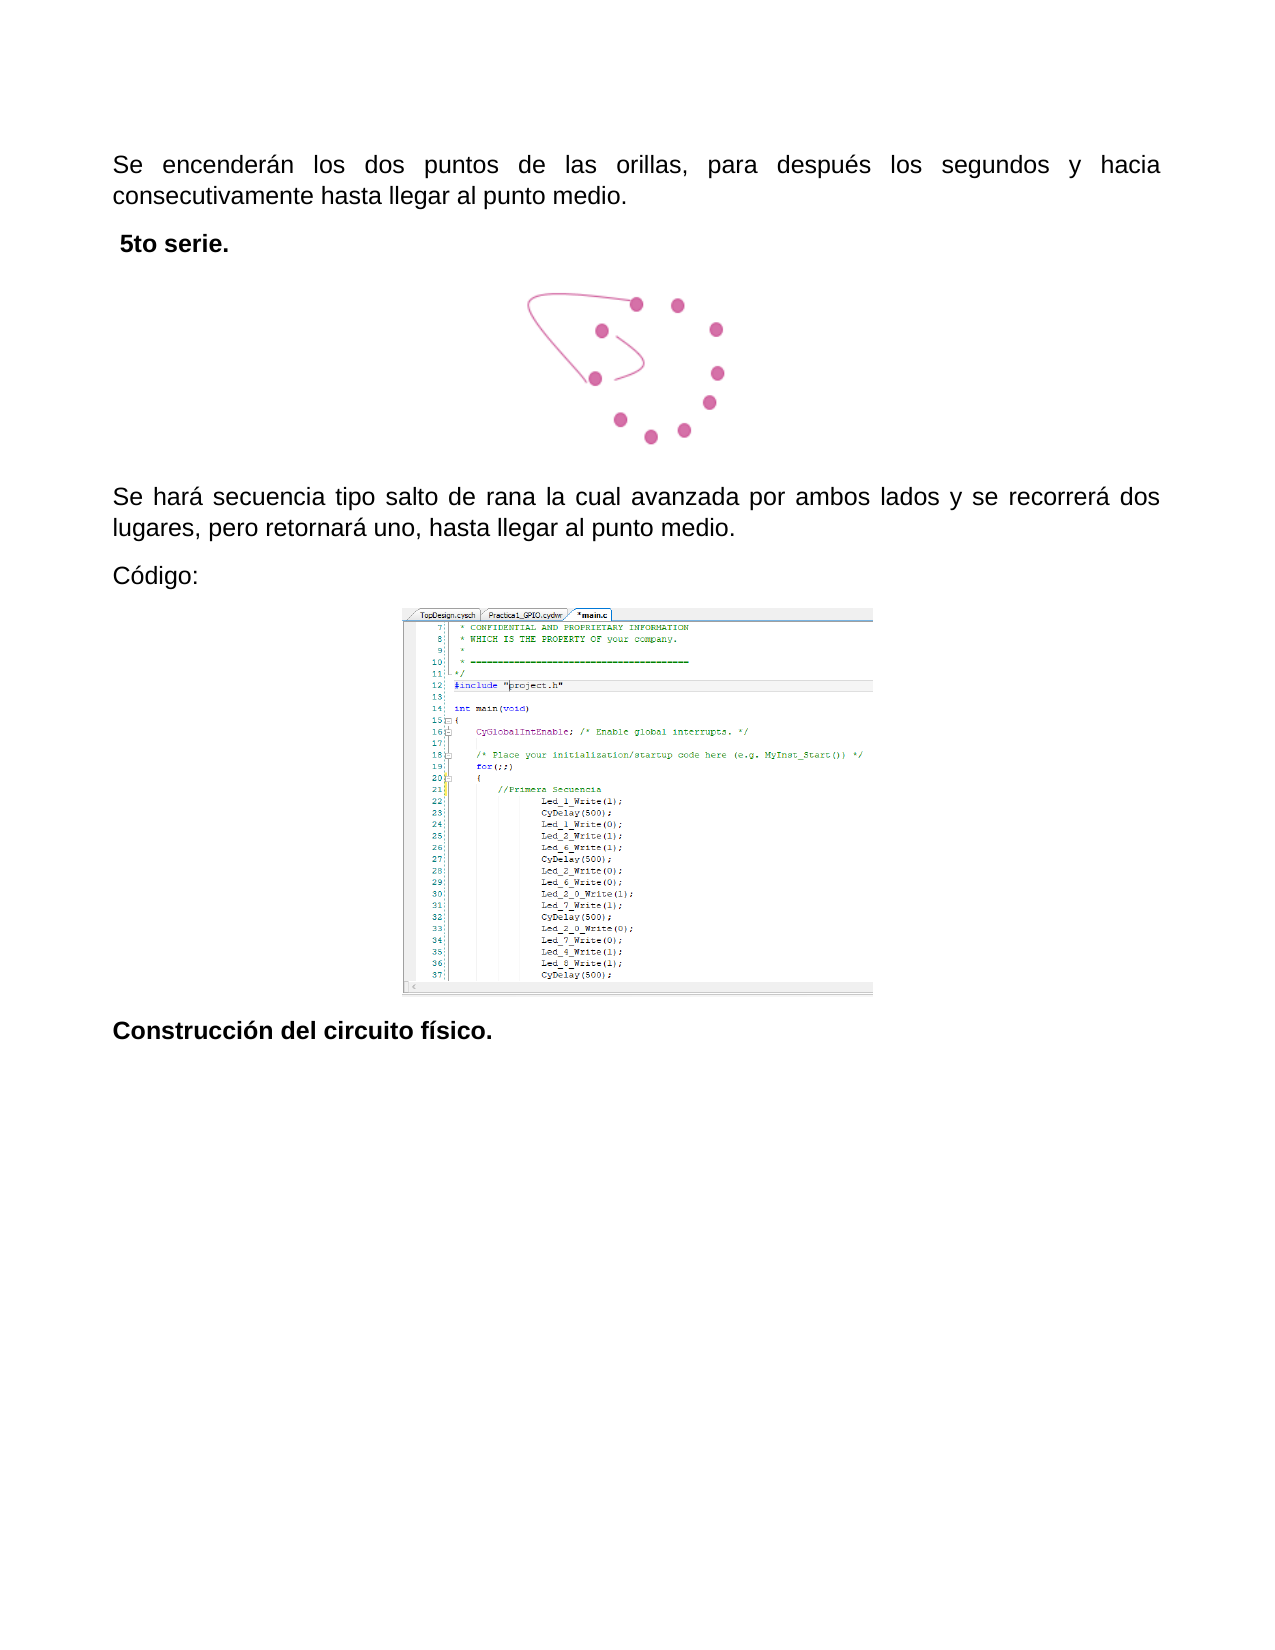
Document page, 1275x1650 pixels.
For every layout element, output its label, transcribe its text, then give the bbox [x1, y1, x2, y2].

picture [402, 608, 873, 997]
text 5to serie. [112, 229, 1162, 257]
text Construcción del circuito físico. [112, 1016, 1162, 1044]
text Se hará secuencia tipo salto de rana la cual avanzada por ambos lados y se recorrerá dos lugares, pero retornará uno, hasta llegar al punto medio. [112, 482, 1162, 542]
text Código: [112, 561, 1162, 589]
text Se encenderán los dos puntos de las orillas, para después los segundos y hacia consecutivamente hasta llegar al punto medio. [112, 150, 1162, 210]
